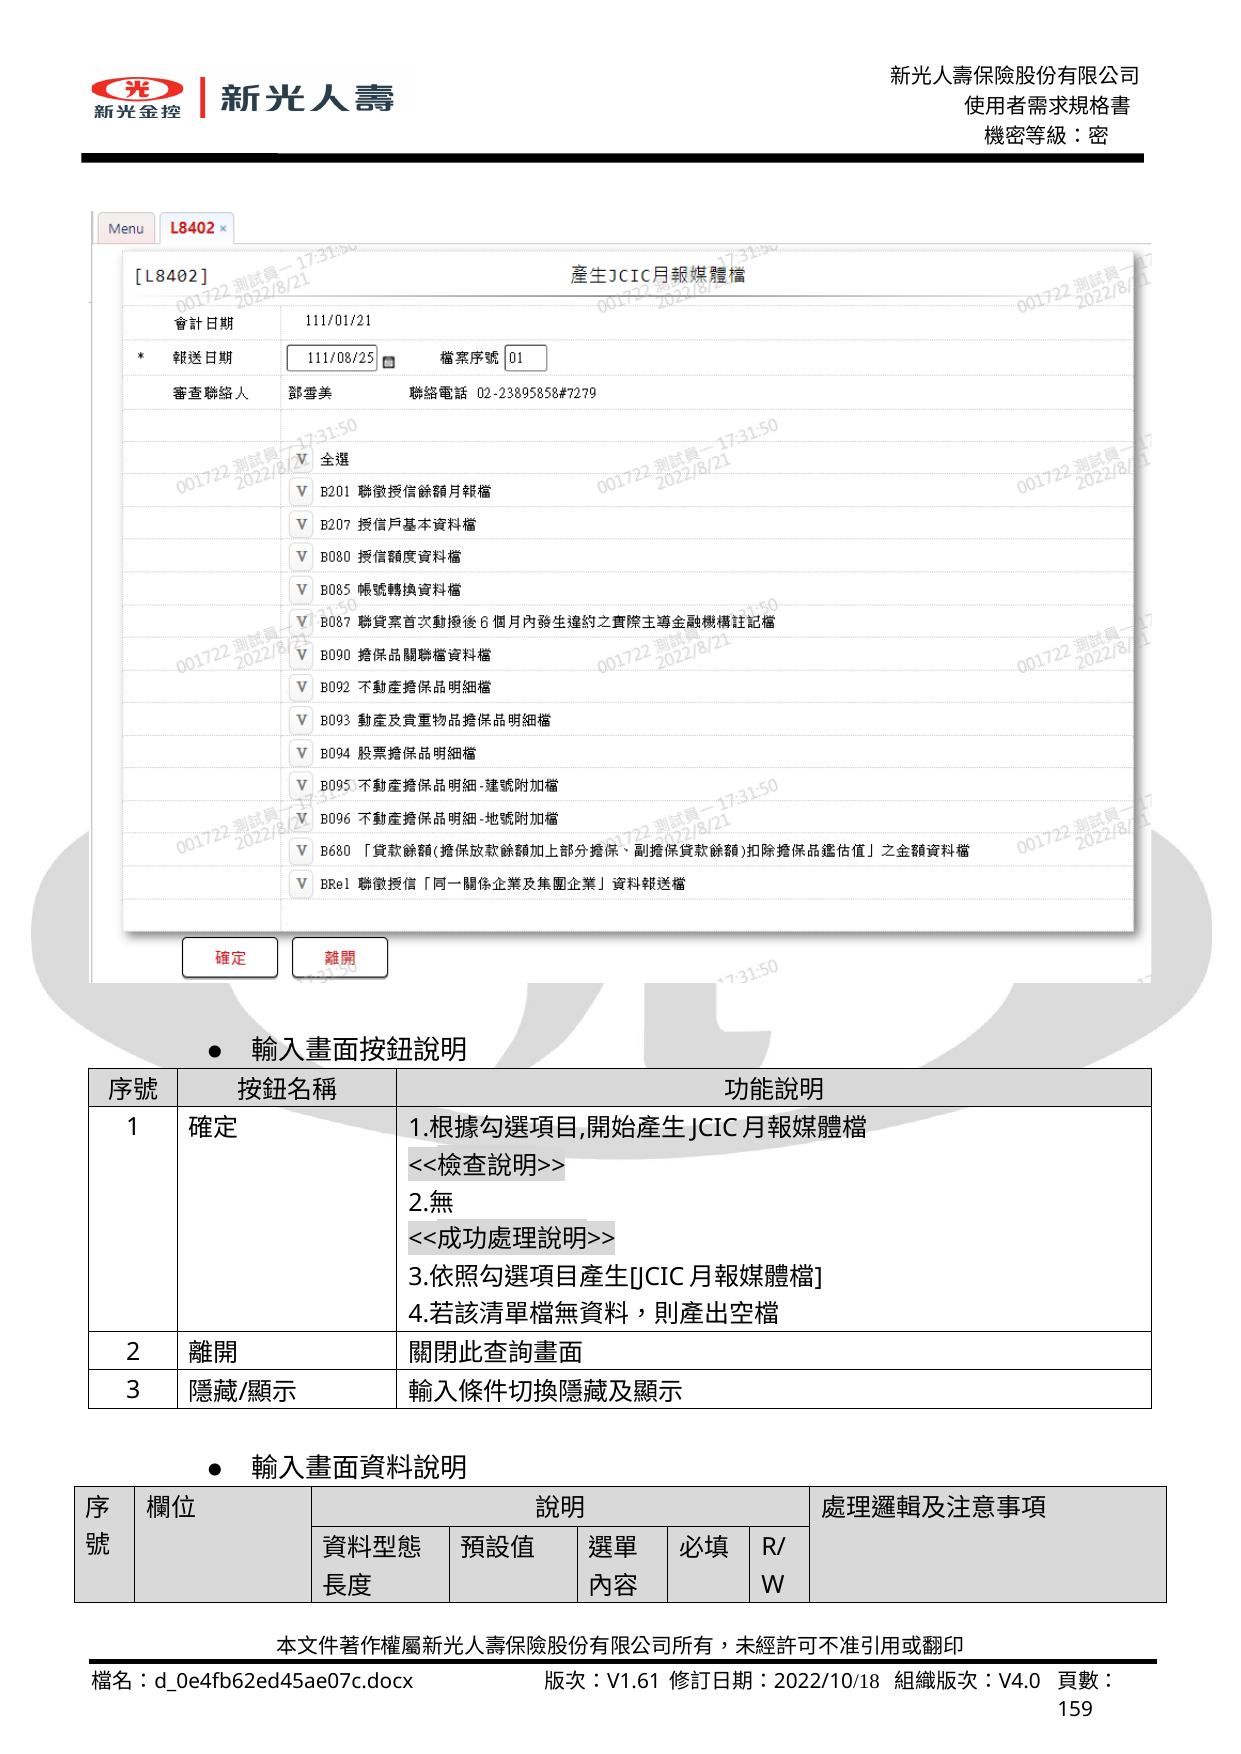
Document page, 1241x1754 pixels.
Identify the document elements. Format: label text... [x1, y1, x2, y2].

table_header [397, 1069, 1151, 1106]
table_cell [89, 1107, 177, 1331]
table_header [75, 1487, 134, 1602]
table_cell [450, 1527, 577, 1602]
picture [25, 211, 1215, 1166]
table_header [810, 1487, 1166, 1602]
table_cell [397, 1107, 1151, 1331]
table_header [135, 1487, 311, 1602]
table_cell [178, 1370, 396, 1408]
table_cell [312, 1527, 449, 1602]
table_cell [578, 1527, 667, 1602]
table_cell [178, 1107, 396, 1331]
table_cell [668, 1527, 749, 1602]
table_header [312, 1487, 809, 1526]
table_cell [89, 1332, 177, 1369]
list 輸入畫面資料說明 [207, 1446, 1152, 1486]
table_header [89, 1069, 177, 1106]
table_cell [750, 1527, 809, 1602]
picture [91, 61, 417, 118]
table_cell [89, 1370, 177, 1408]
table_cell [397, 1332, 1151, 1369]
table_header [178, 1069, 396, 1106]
list 輸入畫面按鈕說明 [207, 1028, 1152, 1067]
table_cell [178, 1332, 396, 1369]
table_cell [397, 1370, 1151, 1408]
